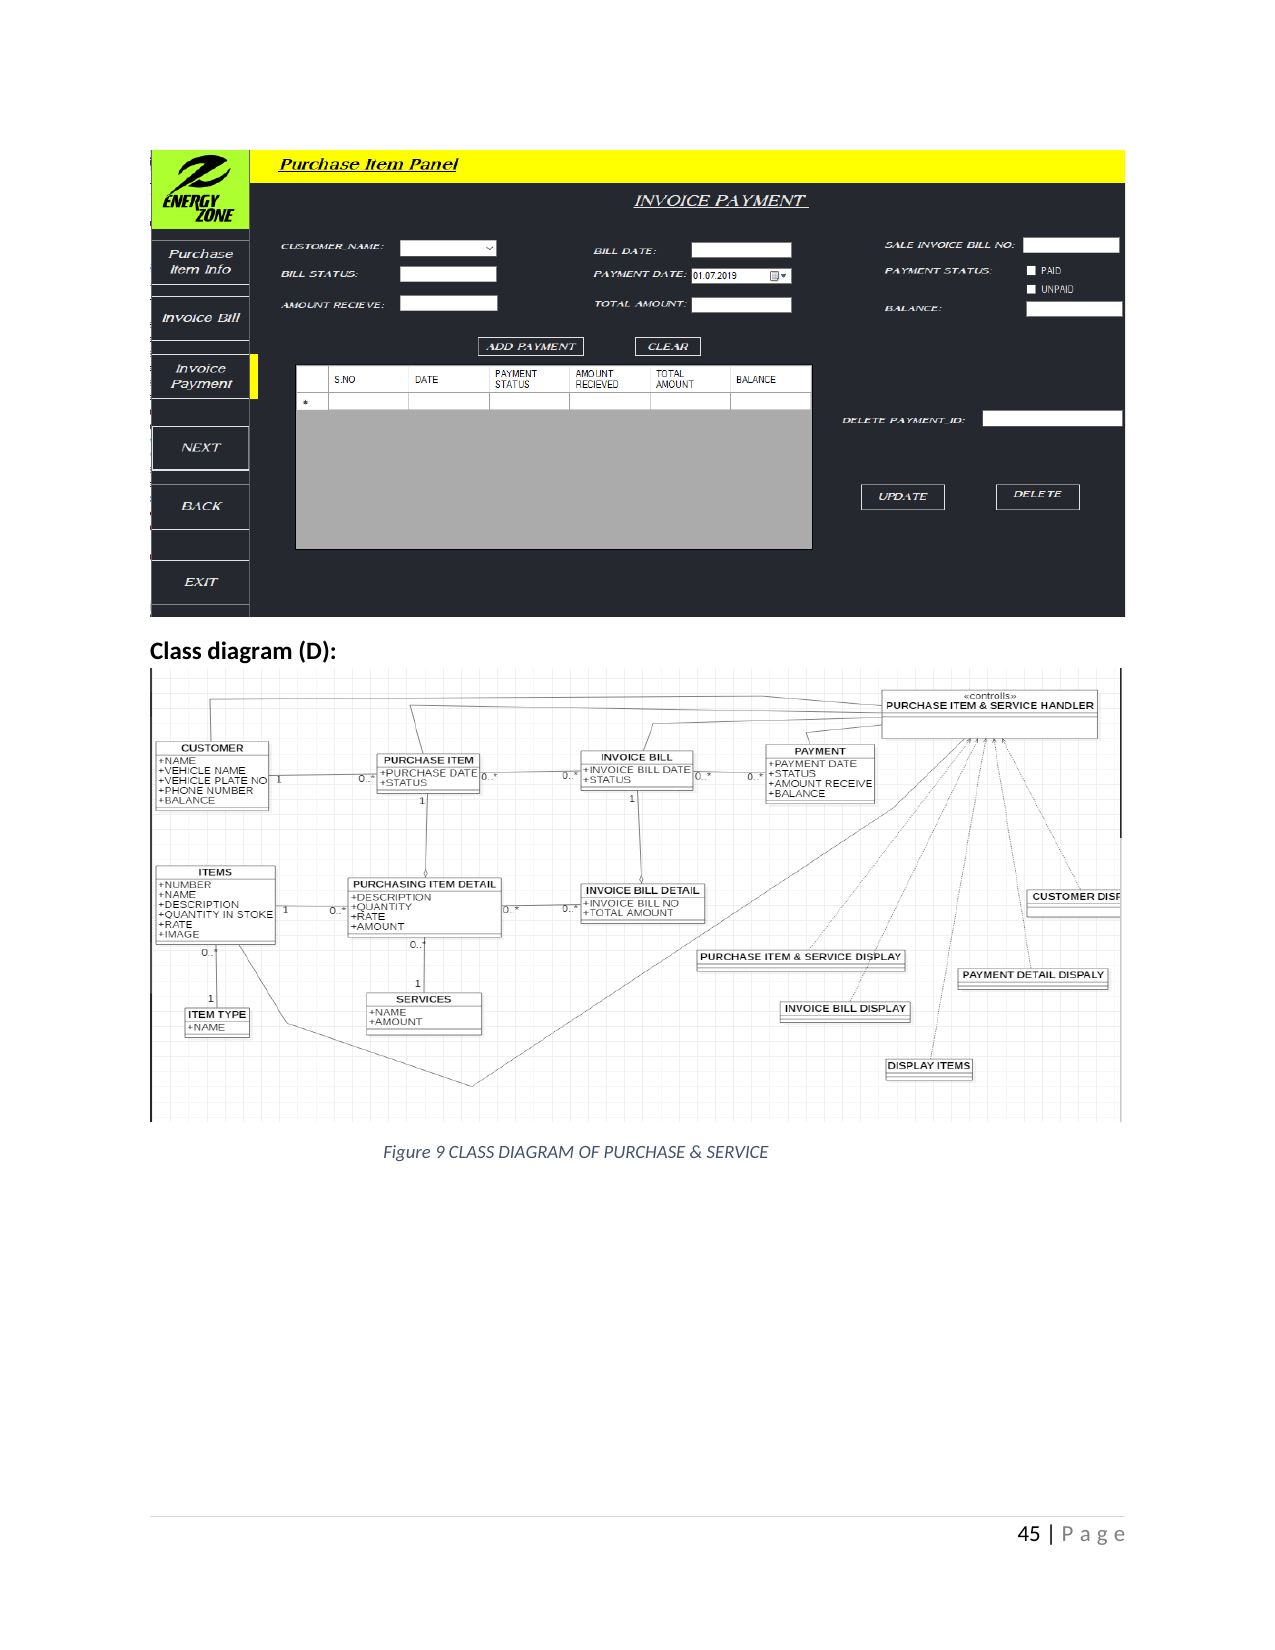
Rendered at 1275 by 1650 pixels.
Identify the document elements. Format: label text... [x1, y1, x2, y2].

picture [150, 668, 1122, 1122]
picture [150, 150, 1125, 617]
subtitle Class diagram (D): [150, 636, 1125, 666]
